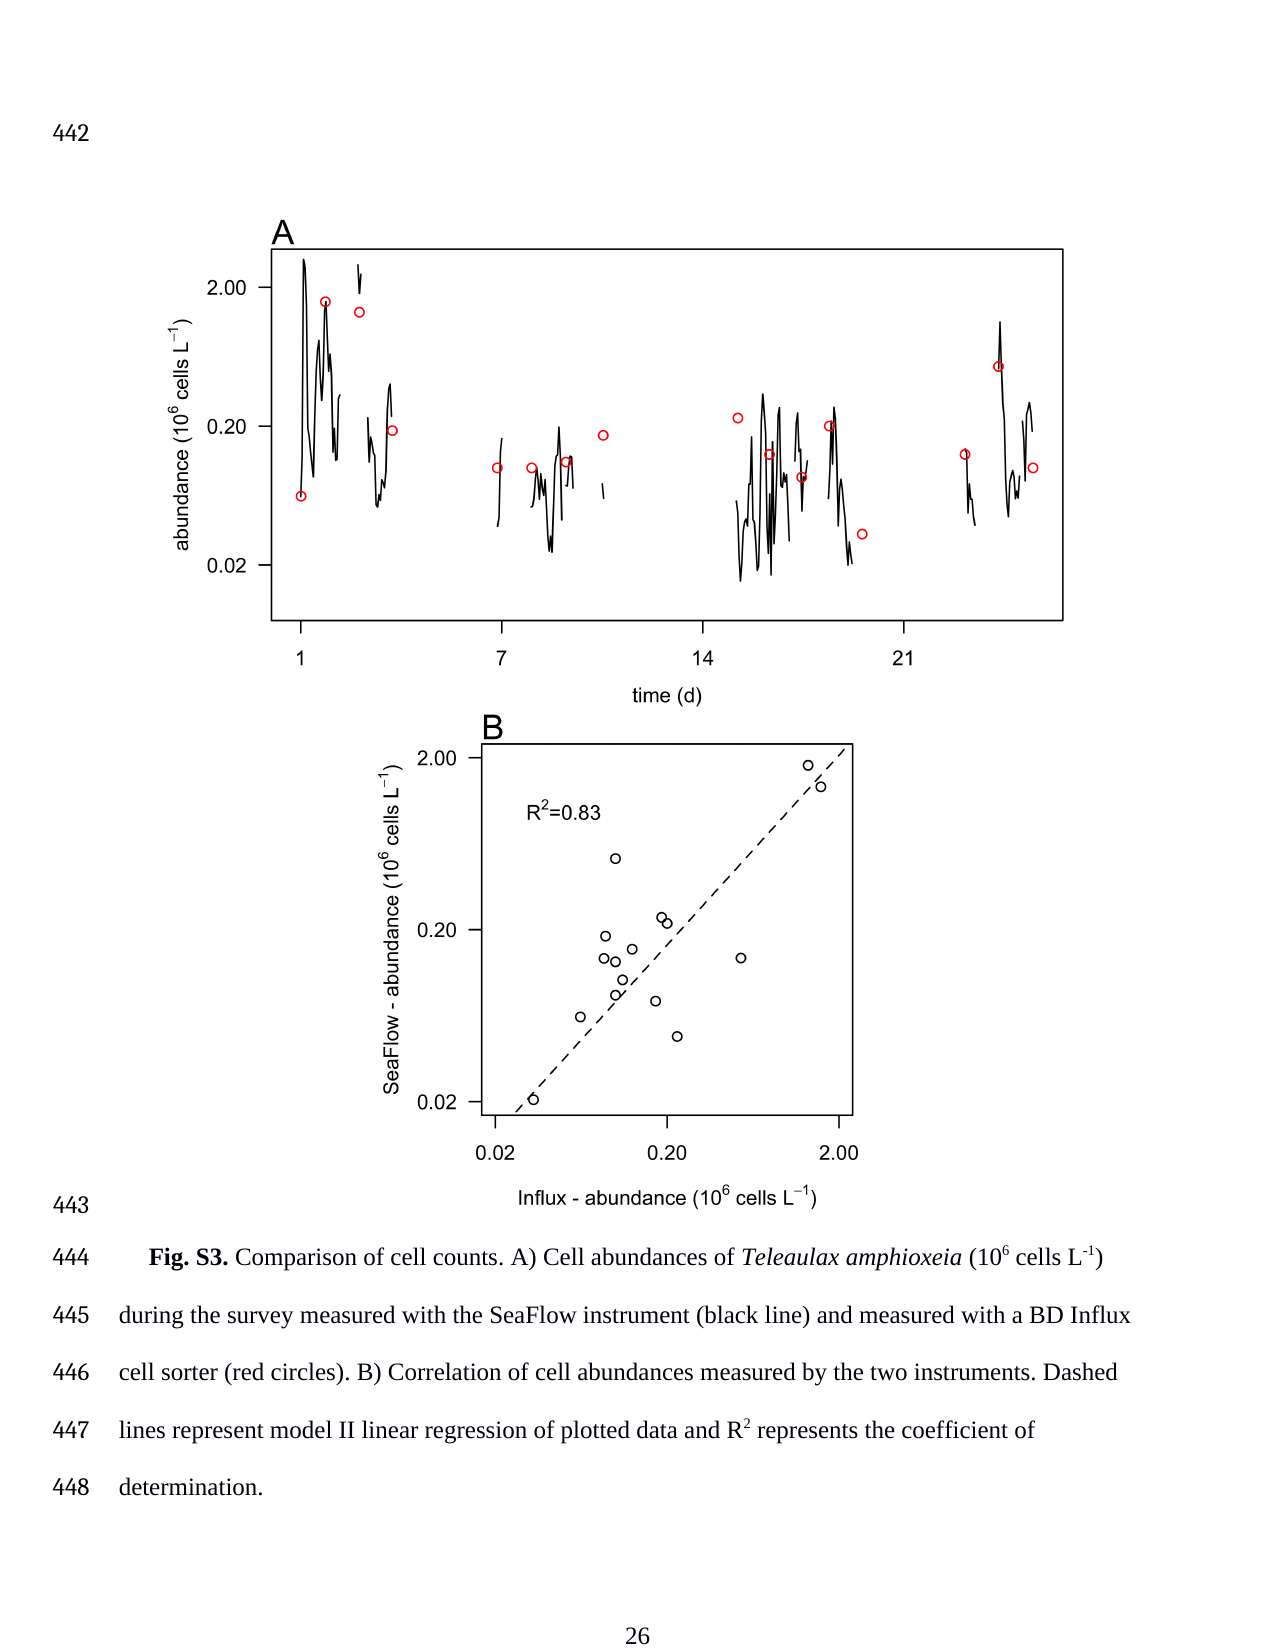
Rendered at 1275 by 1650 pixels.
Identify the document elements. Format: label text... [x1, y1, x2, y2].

text Fig. S3. Comparison of cell counts. A) Cell abundances of Teleaulax amphioxeia (106 cells L-1) during the survey measured with the SeaFlow instrument (black line) and measured with a BD Influx cell sorter (red circles). B) Correlation of cell abundances measured by the two instruments. Dashed lines represent model II linear regression of plotted data and R2 represents the coefficient of determination. [118, 1242, 1156, 1501]
picture [148, 176, 1186, 1214]
